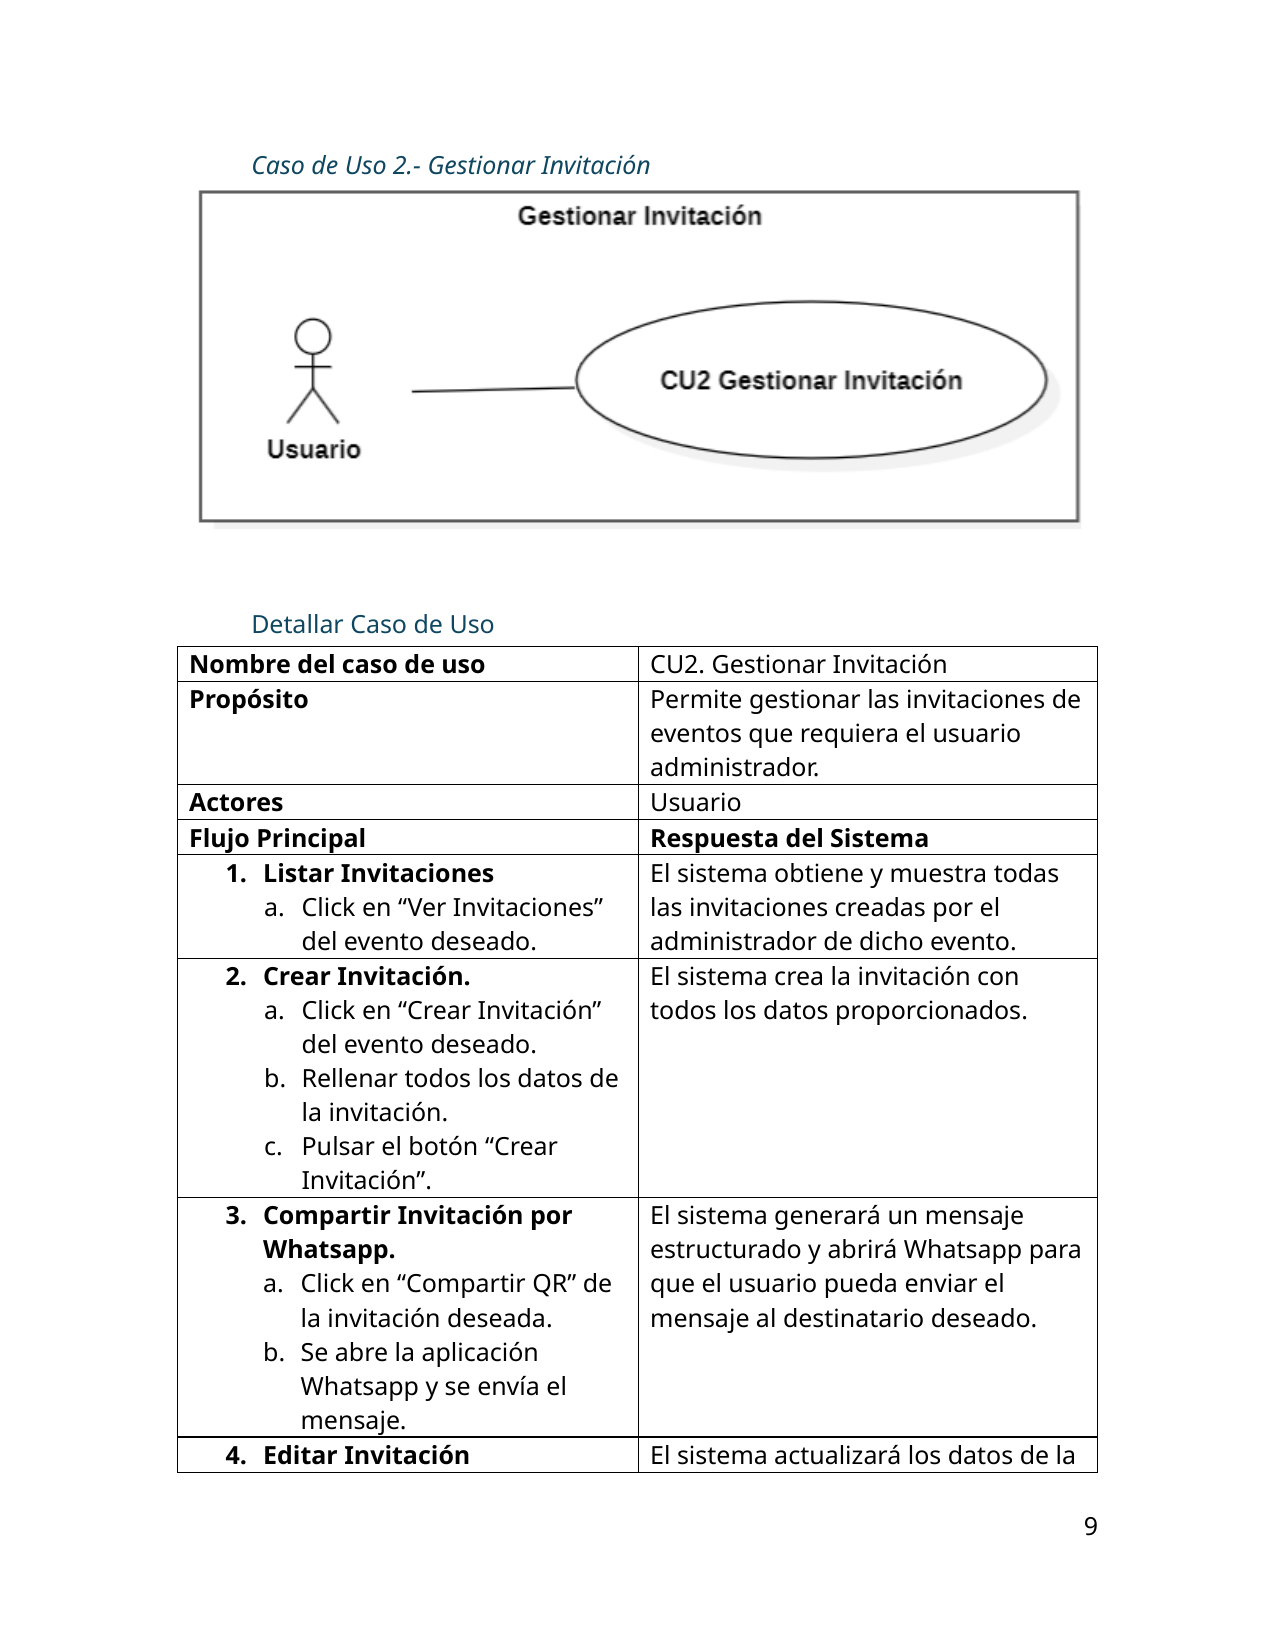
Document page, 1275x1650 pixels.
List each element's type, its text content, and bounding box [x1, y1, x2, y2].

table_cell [178, 1438, 638, 1472]
table_cell Permite gestionar las invitaciones de eventos que requiera el usuario administrador. [639, 682, 1097, 784]
table_cell Compartir Invitación por Whatsapp. Click en “Compartir QR” de la invitación deseada. Se abre la aplicación Whatsapp y se envía el mensaje. [178, 1198, 638, 1436]
table_cell Usuario [639, 785, 1097, 819]
table_cell Respuesta del Sistema [639, 820, 1097, 854]
table_cell El sistema obtiene y muestra todas las invitaciones creadas por el administrador de dicho evento. [639, 855, 1097, 957]
picture [193, 186, 1082, 529]
table_header Nombre del caso de uso [178, 647, 638, 681]
table_cell Actores [178, 785, 638, 819]
table_cell Crear Invitación. Click en “Crear Invitación” del evento deseado. Rellenar todos los datos de la invitación. Pulsar el botón “Crear Invitación”. [178, 959, 638, 1197]
table_cell El sistema crea la invitación con todos los datos proporcionados. [639, 959, 1097, 1197]
table_cell Listar Invitaciones Click en “Ver Invitaciones” del evento deseado. [178, 855, 638, 957]
subtitle Detallar Caso de Uso [251, 607, 1098, 641]
table_cell Flujo Principal [178, 820, 638, 854]
table_cell Propósito [178, 682, 638, 784]
subtitle Caso de Uso 2.- Gestionar Invitación [177, 148, 1098, 182]
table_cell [639, 1438, 1097, 1472]
table_cell El sistema generará un mensaje estructurado y abrirá Whatsapp para que el usuario pueda enviar el mensaje al destinatario deseado. [639, 1198, 1097, 1436]
table_header CU2. Gestionar Invitación [639, 647, 1097, 681]
